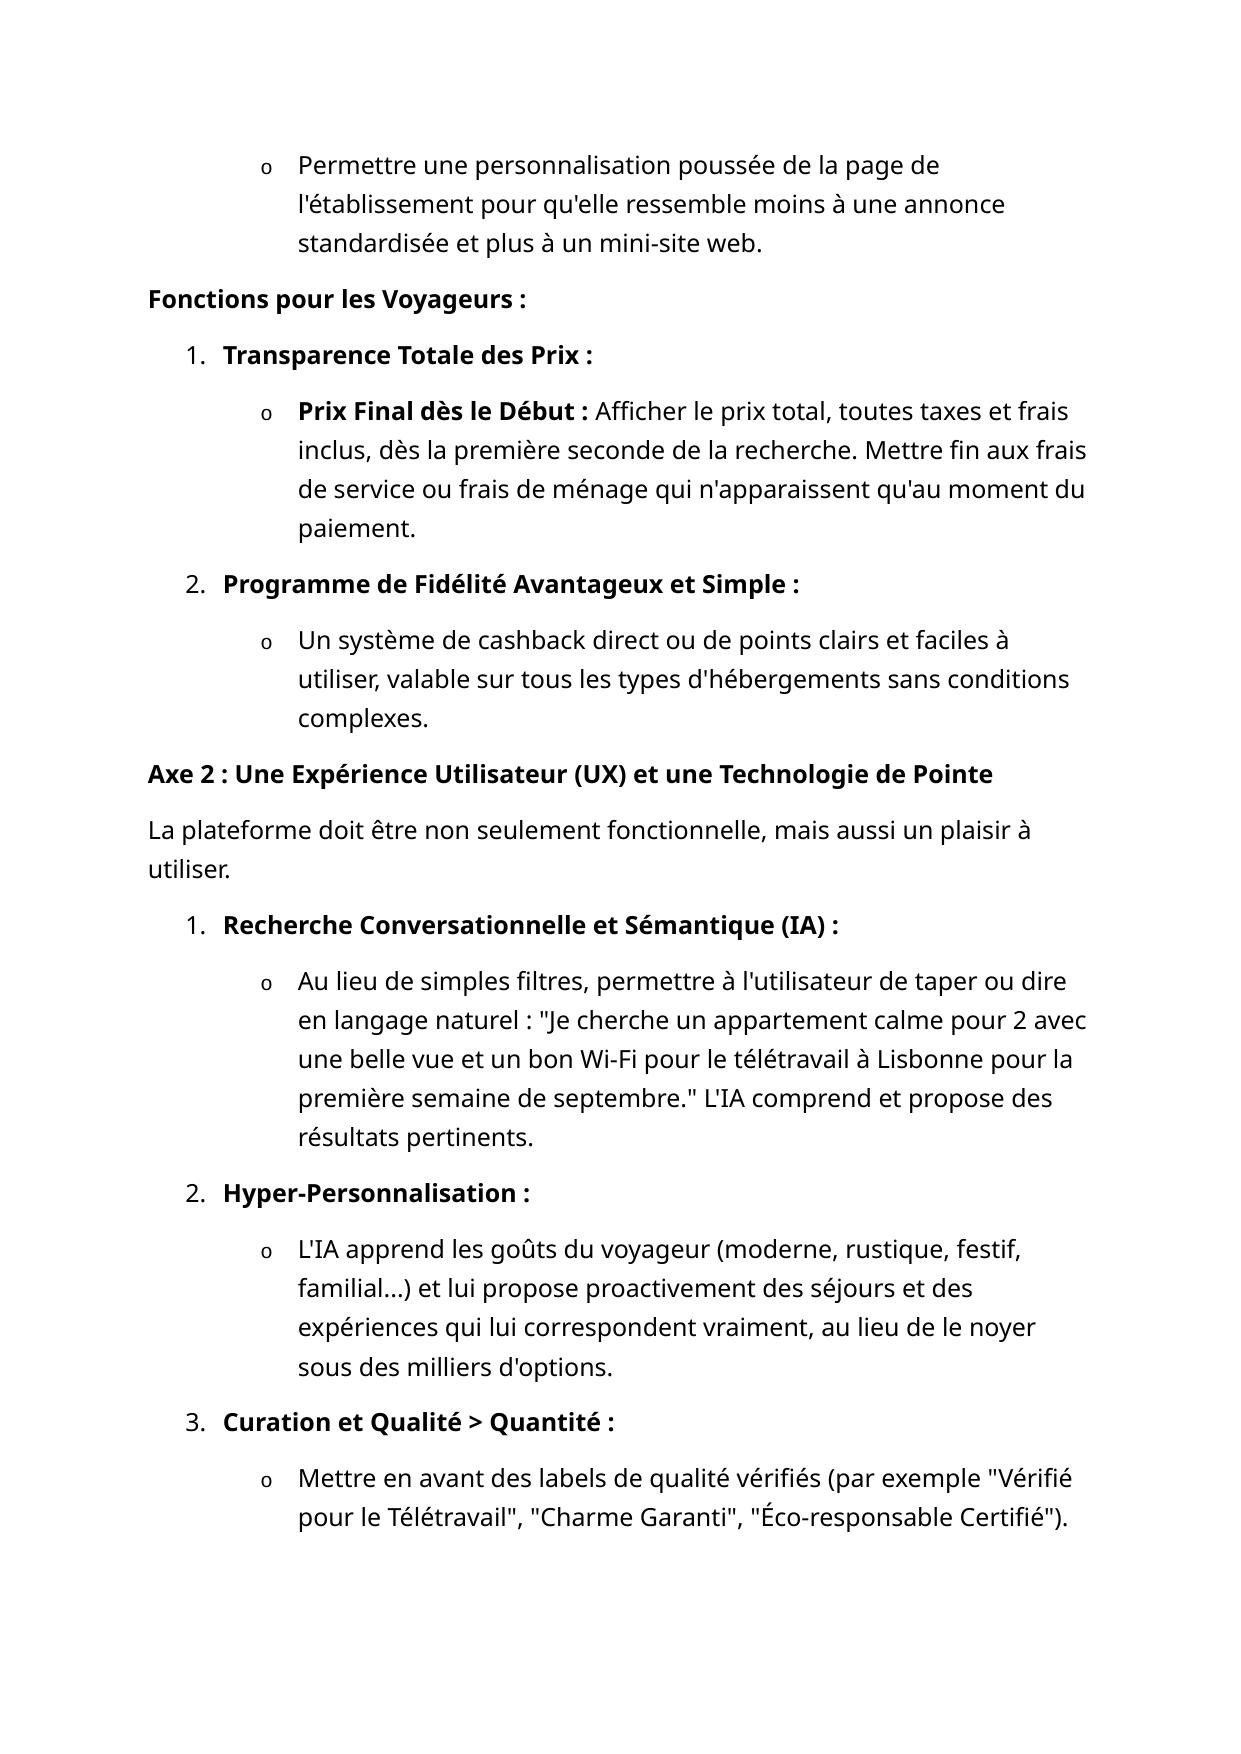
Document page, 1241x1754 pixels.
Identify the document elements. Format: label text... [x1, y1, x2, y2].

list Un système de cashback direct ou de points clairs et faciles à utiliser, valable sur tous les types d'hébergements sans conditions complexes. [260, 623, 1093, 735]
list Au lieu de simples filtres, permettre à l'utilisateur de taper ou dire en langage naturel : "Je cherche un appartement calme pour 2 avec une belle vue et un bon Wi-Fi pour le télétravail à Lisbonne pour la première semaine de septembre." L'IA comprend et propose des résultats pertinents. [260, 963, 1093, 1154]
list Recherche Conversationnelle et Sémantique (IA) : [185, 908, 1093, 942]
list Curation et Qualité > Quantité : [185, 1405, 1093, 1439]
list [260, 1461, 1093, 1534]
list Prix Final dès le Début : Afficher le prix total, toutes taxes et frais inclus, dès la première seconde de la recherche. Mettre fin aux frais de service ou frais de ménage qui n'apparaissent qu'au moment du paiement. [260, 393, 1093, 545]
list Programme de Fidélité Avantageux et Simple : [185, 567, 1093, 601]
text Axe 2 : Une Expérience Utilisateur (UX) et une Technologie de Pointe [148, 757, 1093, 791]
list Hyper-Personnalisation : [185, 1176, 1093, 1210]
text La plateforme doit être non seulement fonctionnelle, mais aussi un plaisir à utiliser. [148, 813, 1093, 886]
text Fonctions pour les Voyageurs : [148, 282, 1093, 316]
list L'IA apprend les goûts du voyageur (moderne, rustique, festif, familial...) et lui propose proactivement des séjours et des expériences qui lui correspondent vraiment, au lieu de le noyer sous des milliers d'options. [260, 1232, 1093, 1383]
list Transparence Totale des Prix : [185, 338, 1093, 372]
list Permettre une personnalisation poussée de la page de l'établissement pour qu'elle ressemble moins à une annonce standardisée et plus à un mini-site web. [260, 148, 1093, 260]
